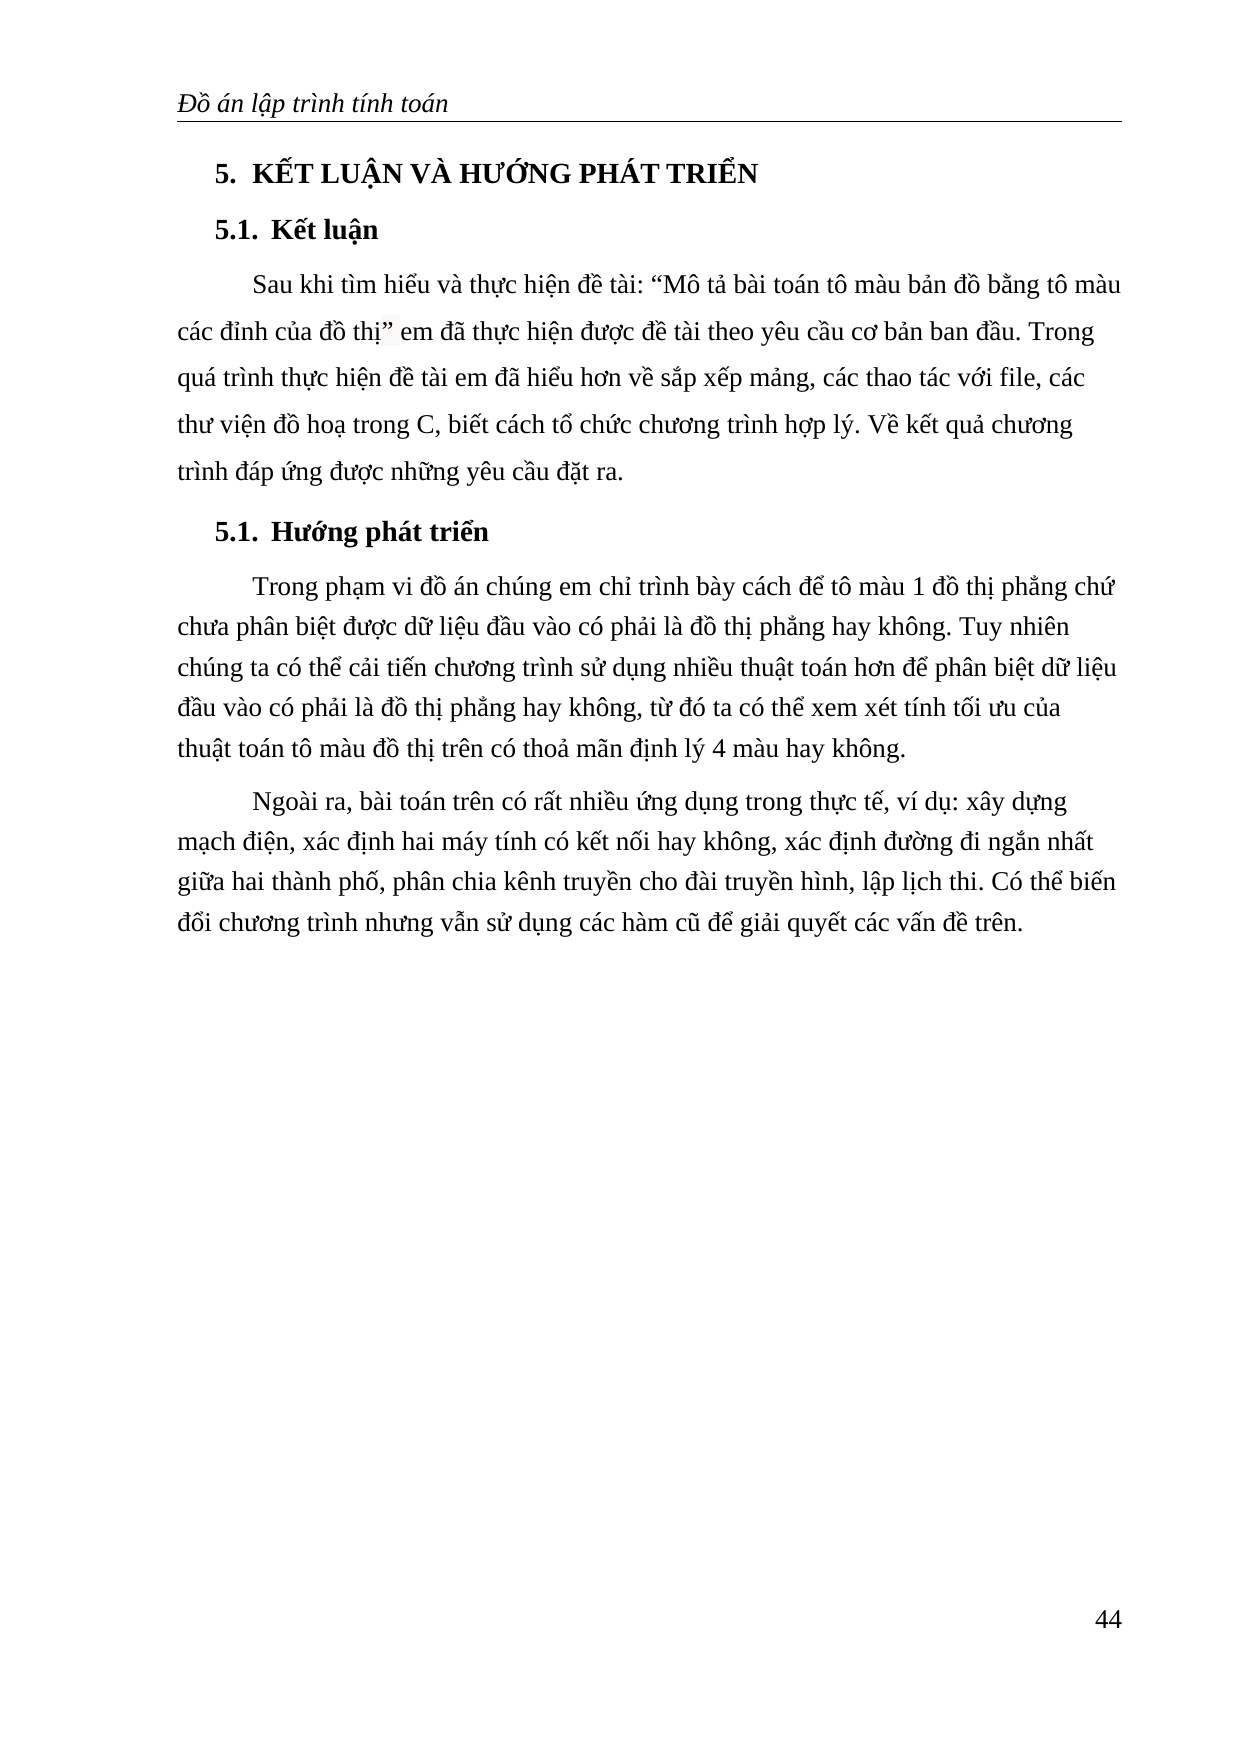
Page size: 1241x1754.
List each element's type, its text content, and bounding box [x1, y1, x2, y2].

subtitle Hướng phát triển [214, 514, 1122, 547]
text Sau khi tìm hiểu và thực hiện đề tài: “Mô tả bài toán tô màu bản đồ bằng tô màu các đỉnh của đồ thị” em đã thực hiện được đề tài theo yêu cầu cơ bản ban đầu. Trong quá trình thực hiện đề tài em đã hiểu hơn về sắp xếp mảng, các thao tác với file, các thư viện đồ hoạ trong C, biết cách tổ chức chương trình hợp lý. Về kết quả chương trình đáp ứng được những yêu cầu đặt ra. [177, 268, 1122, 486]
subtitle Kết luận [214, 212, 1122, 246]
subtitle KẾT LUẬN VÀ HƯỚNG PHÁT TRIỂN [214, 156, 1122, 189]
text Ngoài ra, bài toán trên có rất nhiều ứng dụng trong thực tế, ví dụ: xây dựng mạch điện, xác định hai máy tính có kết nối hay không, xác định đường đi ngắn nhất giữa hai thành phố, phân chia kênh truyền cho đài truyền hình, lập lịch thi. Có thể biến đổi chương trình nhưng vẫn sử dụng các hàm cũ để giải quyết các vấn đề trên. [177, 784, 1122, 937]
text Trong phạm vi đồ án chúng em chỉ trình bày cách để tô màu 1 đồ thị phẳng chứ chưa phân biệt được dữ liệu đầu vào có phải là đồ thị phẳng hay không. Tuy nhiên chúng ta có thể cải tiến chương trình sử dụng nhiều thuật toán hơn để phân biệt dữ liệu đầu vào có phải là đồ thị phẳng hay không, từ đó ta có thể xem xét tính tối ưu của thuật toán tô màu đồ thị trên có thoả mãn định lý 4 màu hay không. [177, 570, 1122, 763]
